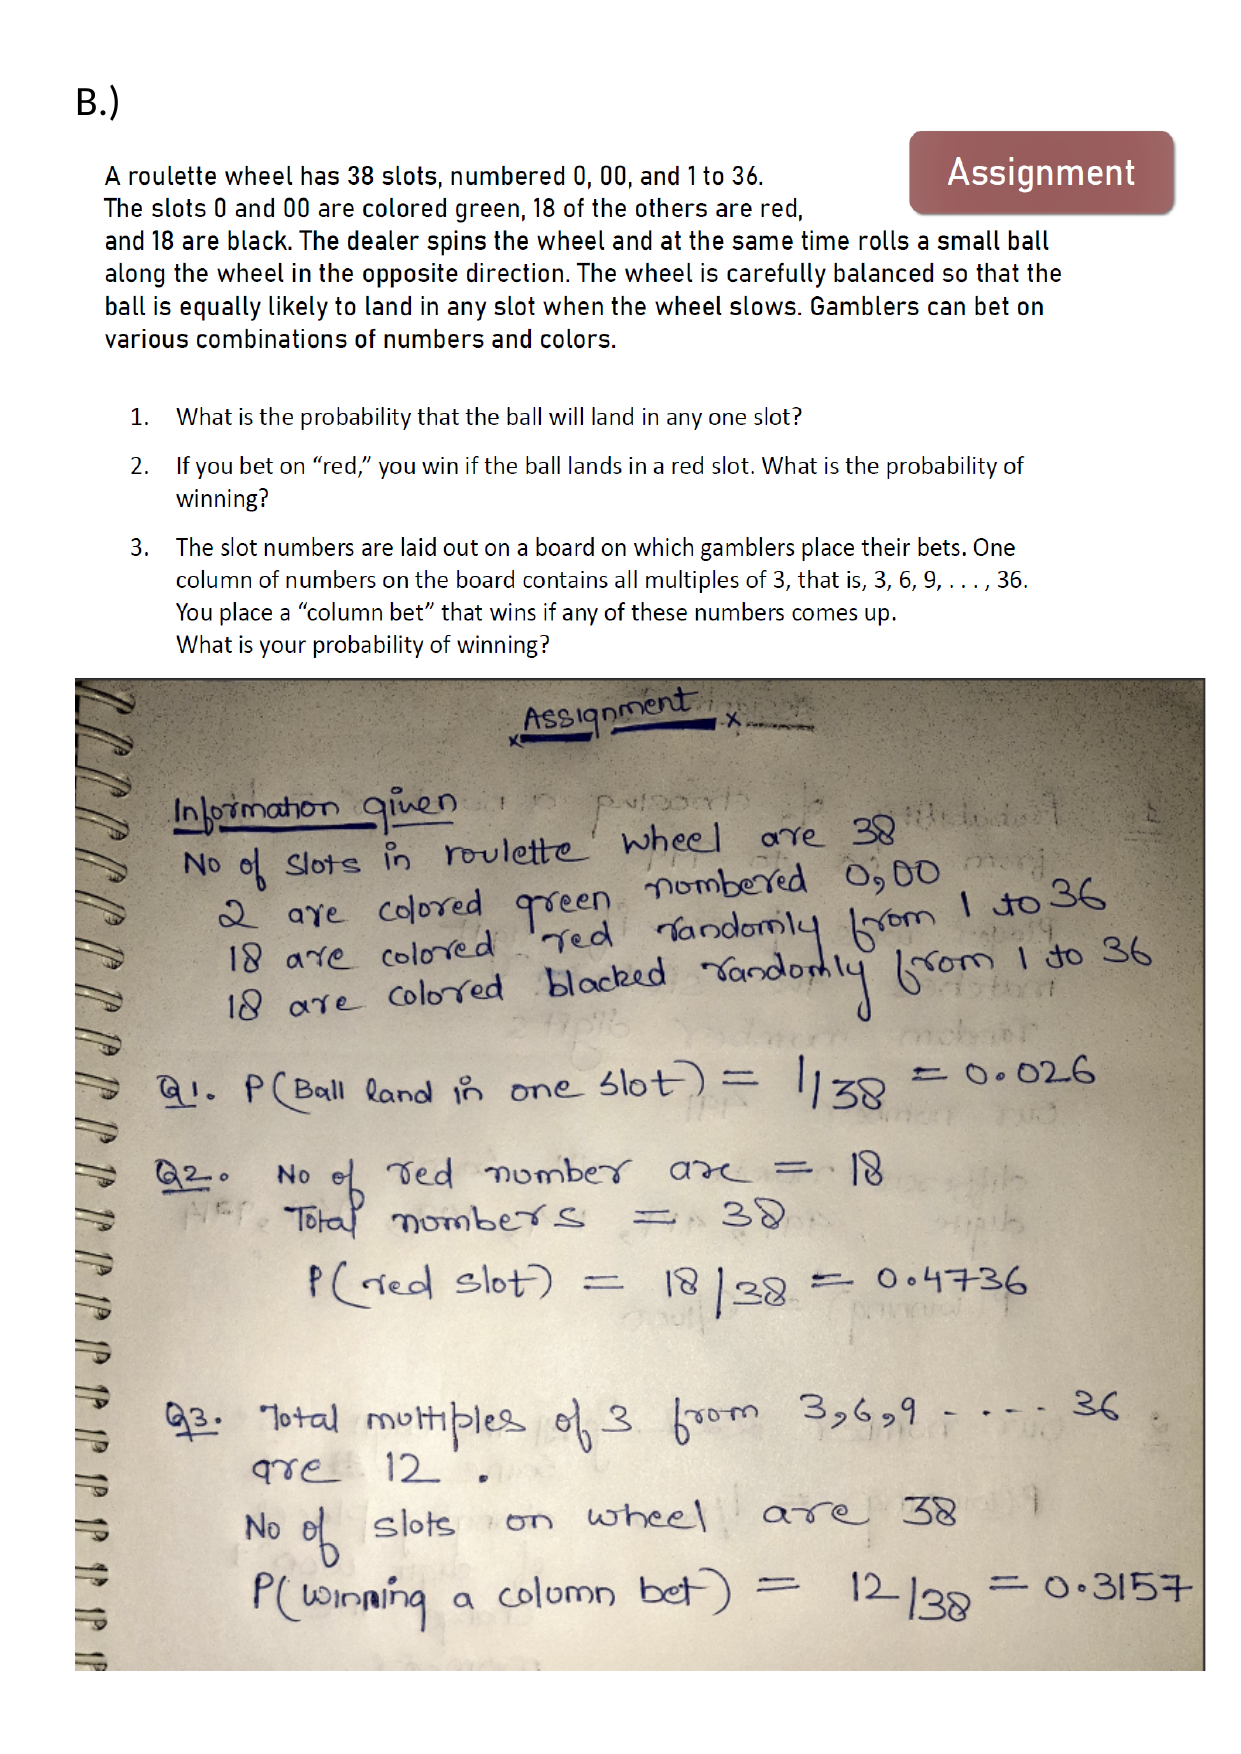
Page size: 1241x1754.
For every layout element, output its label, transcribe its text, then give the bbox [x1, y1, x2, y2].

text B.) [75, 75, 1165, 128]
picture [75, 678, 1206, 1671]
picture [75, 128, 1187, 660]
